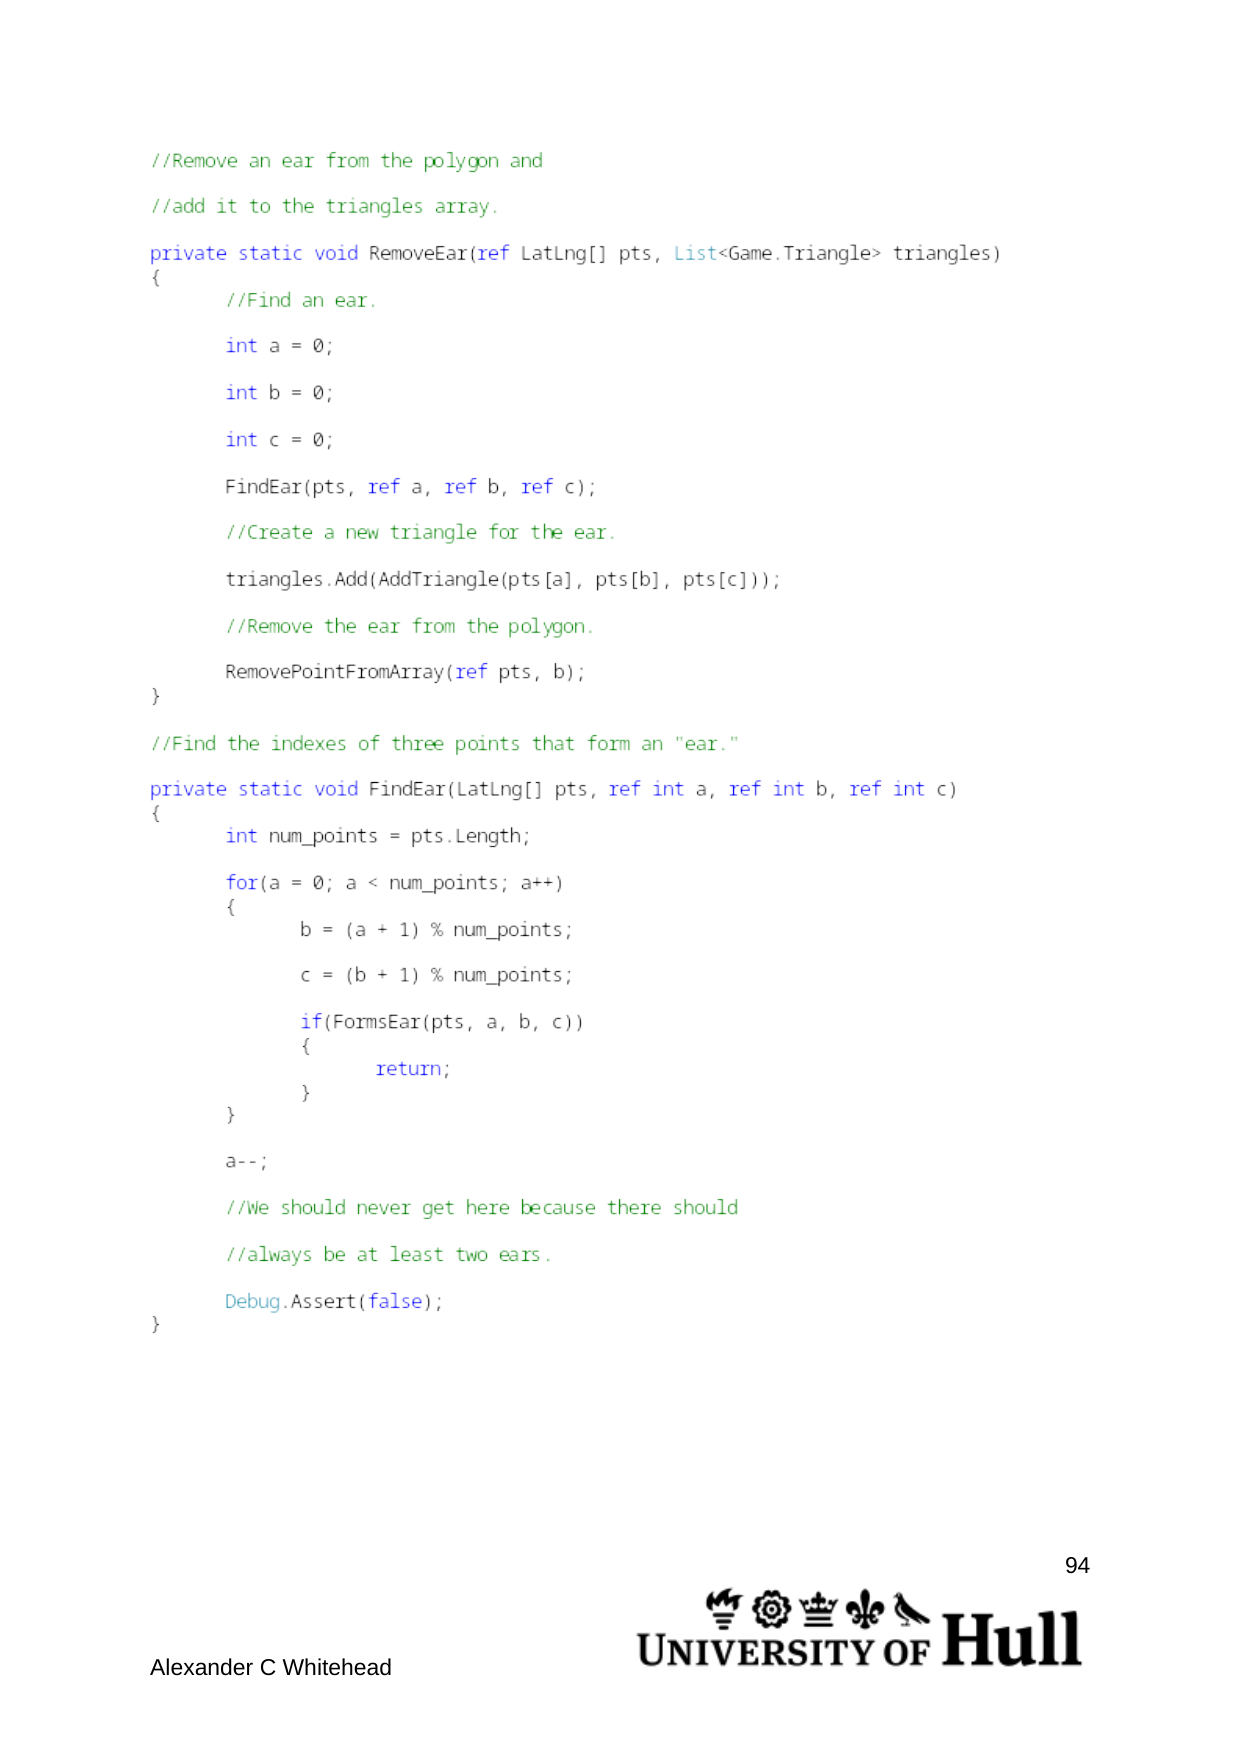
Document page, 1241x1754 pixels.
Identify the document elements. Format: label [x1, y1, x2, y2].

picture [630, 1578, 1091, 1676]
